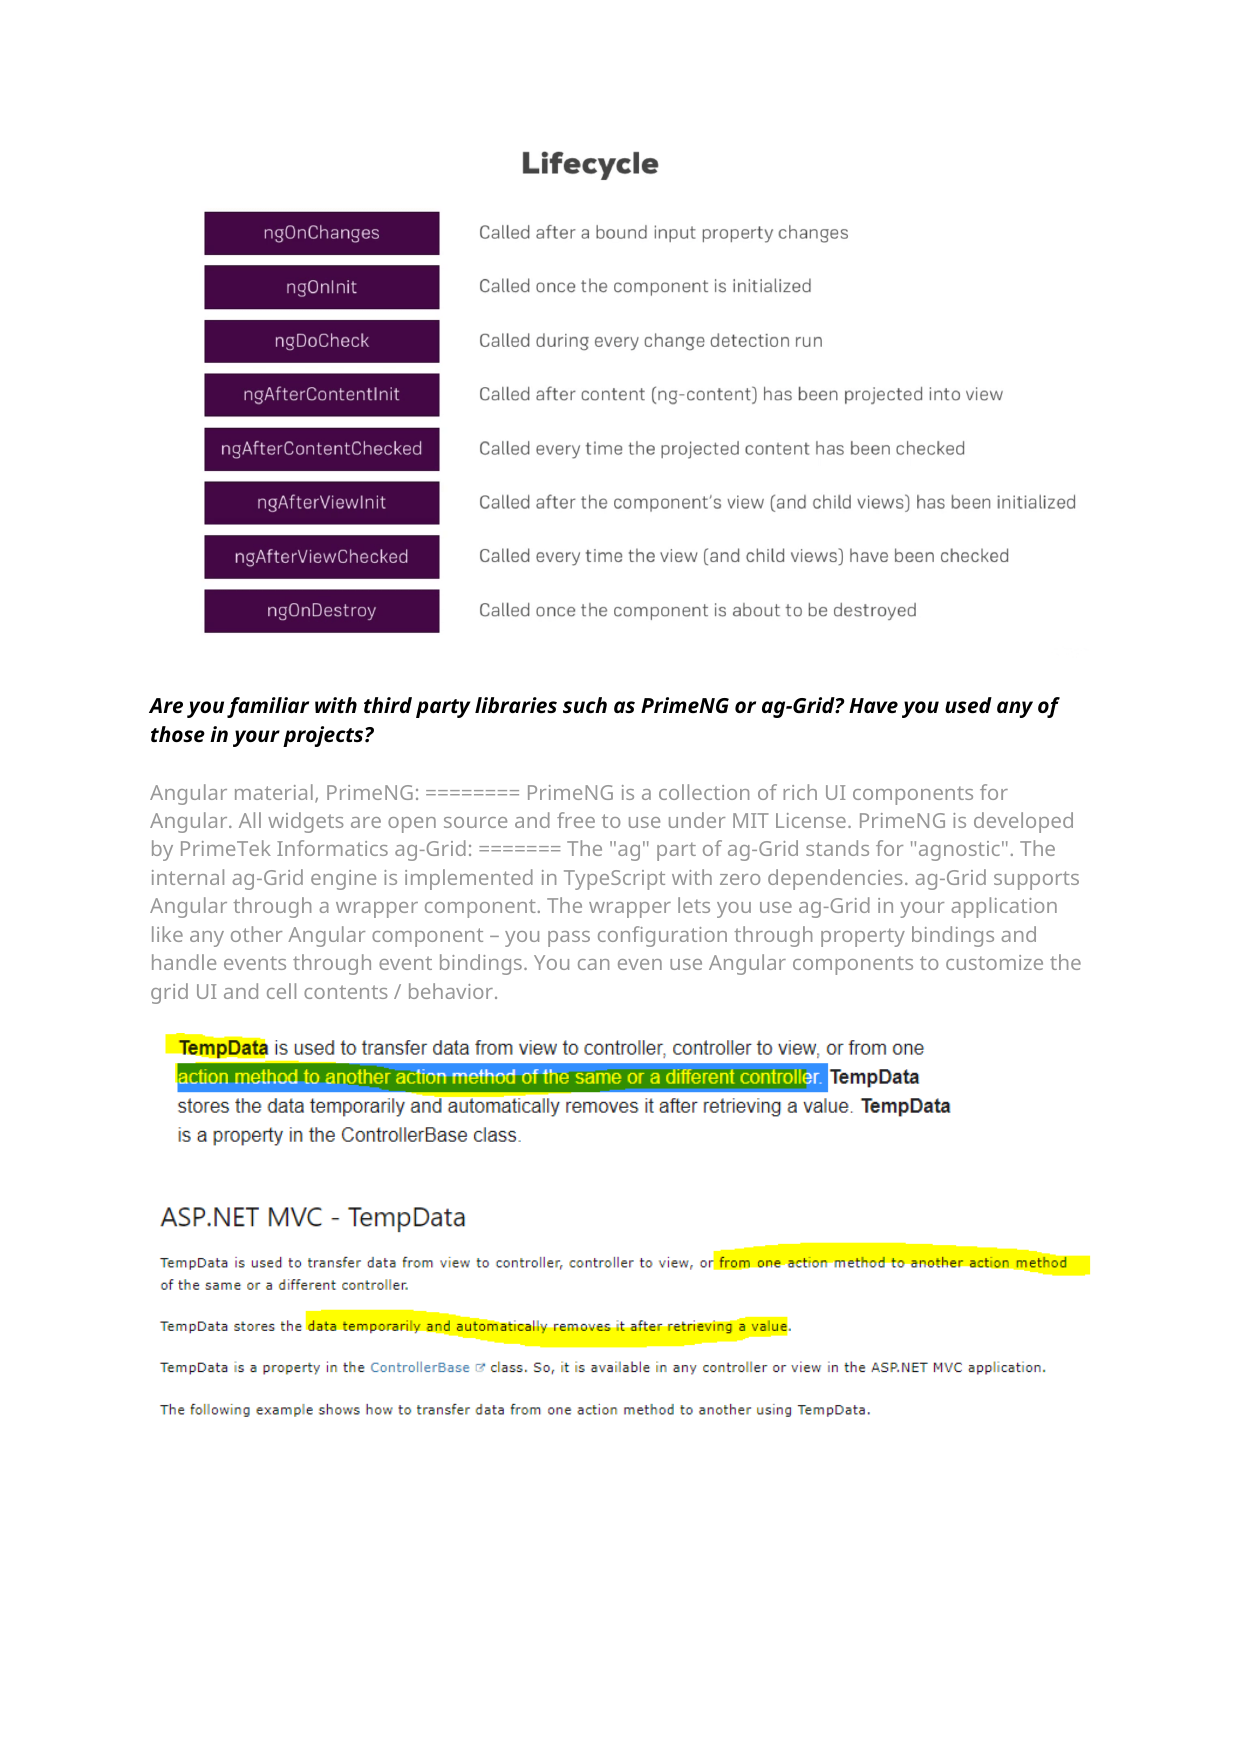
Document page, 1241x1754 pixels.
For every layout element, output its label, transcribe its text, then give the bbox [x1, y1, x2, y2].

picture [150, 1033, 1091, 1160]
picture [150, 150, 1091, 658]
text Angular material, PrimeNG: ======== PrimeNG is a collection of rich UI components for Angular. All widgets are open source and free to use under MIT License. PrimeNG is developed by PrimeTek Informatics ag-Grid: ======= The "ag" part of ag-Grid stands for "agnostic". The internal ag-Grid engine is implemented in TypeScript with zero dependencies. ag-Grid supports Angular through a wrapper component. The wrapper lets you use ag-Grid in your application like any other Angular component – you pass configuration through property bindings and handle events through event bindings. You can even use Angular components to customize the grid UI and cell contents / behavior. [150, 778, 1090, 1005]
picture [150, 1184, 1091, 1431]
text Are you familiar with third party libraries such as PrimeNG or ag-Grid? Have you used any of those in your projects? [150, 692, 1090, 748]
